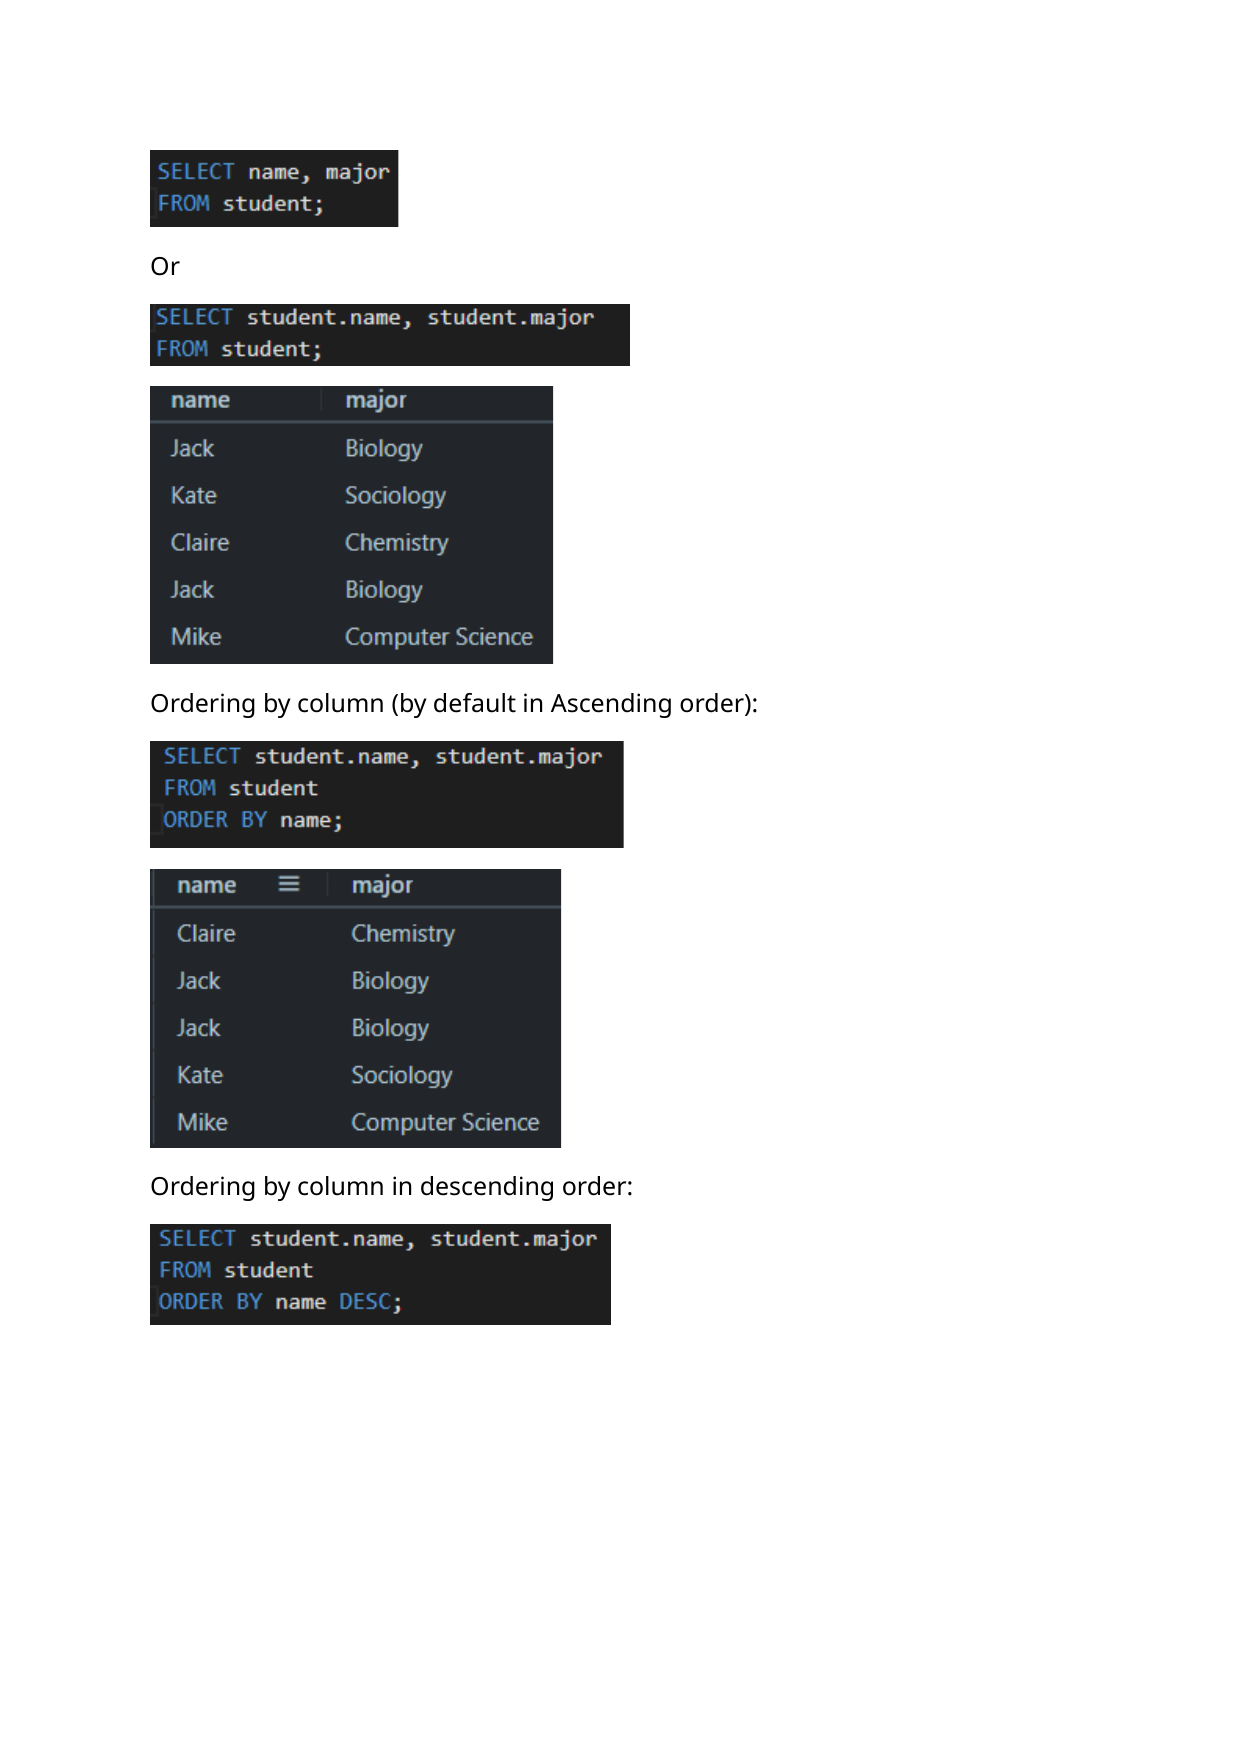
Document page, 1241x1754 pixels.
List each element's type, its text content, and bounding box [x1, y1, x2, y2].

text Ordering by column in descending order: [150, 1169, 1090, 1203]
picture [150, 304, 630, 366]
picture [150, 1224, 611, 1325]
text Or [150, 248, 1090, 282]
text Ordering by column (by default in Ascending order): [150, 685, 1090, 719]
picture [150, 150, 399, 227]
picture [150, 741, 624, 848]
picture [150, 869, 562, 1148]
picture [150, 386, 554, 664]
